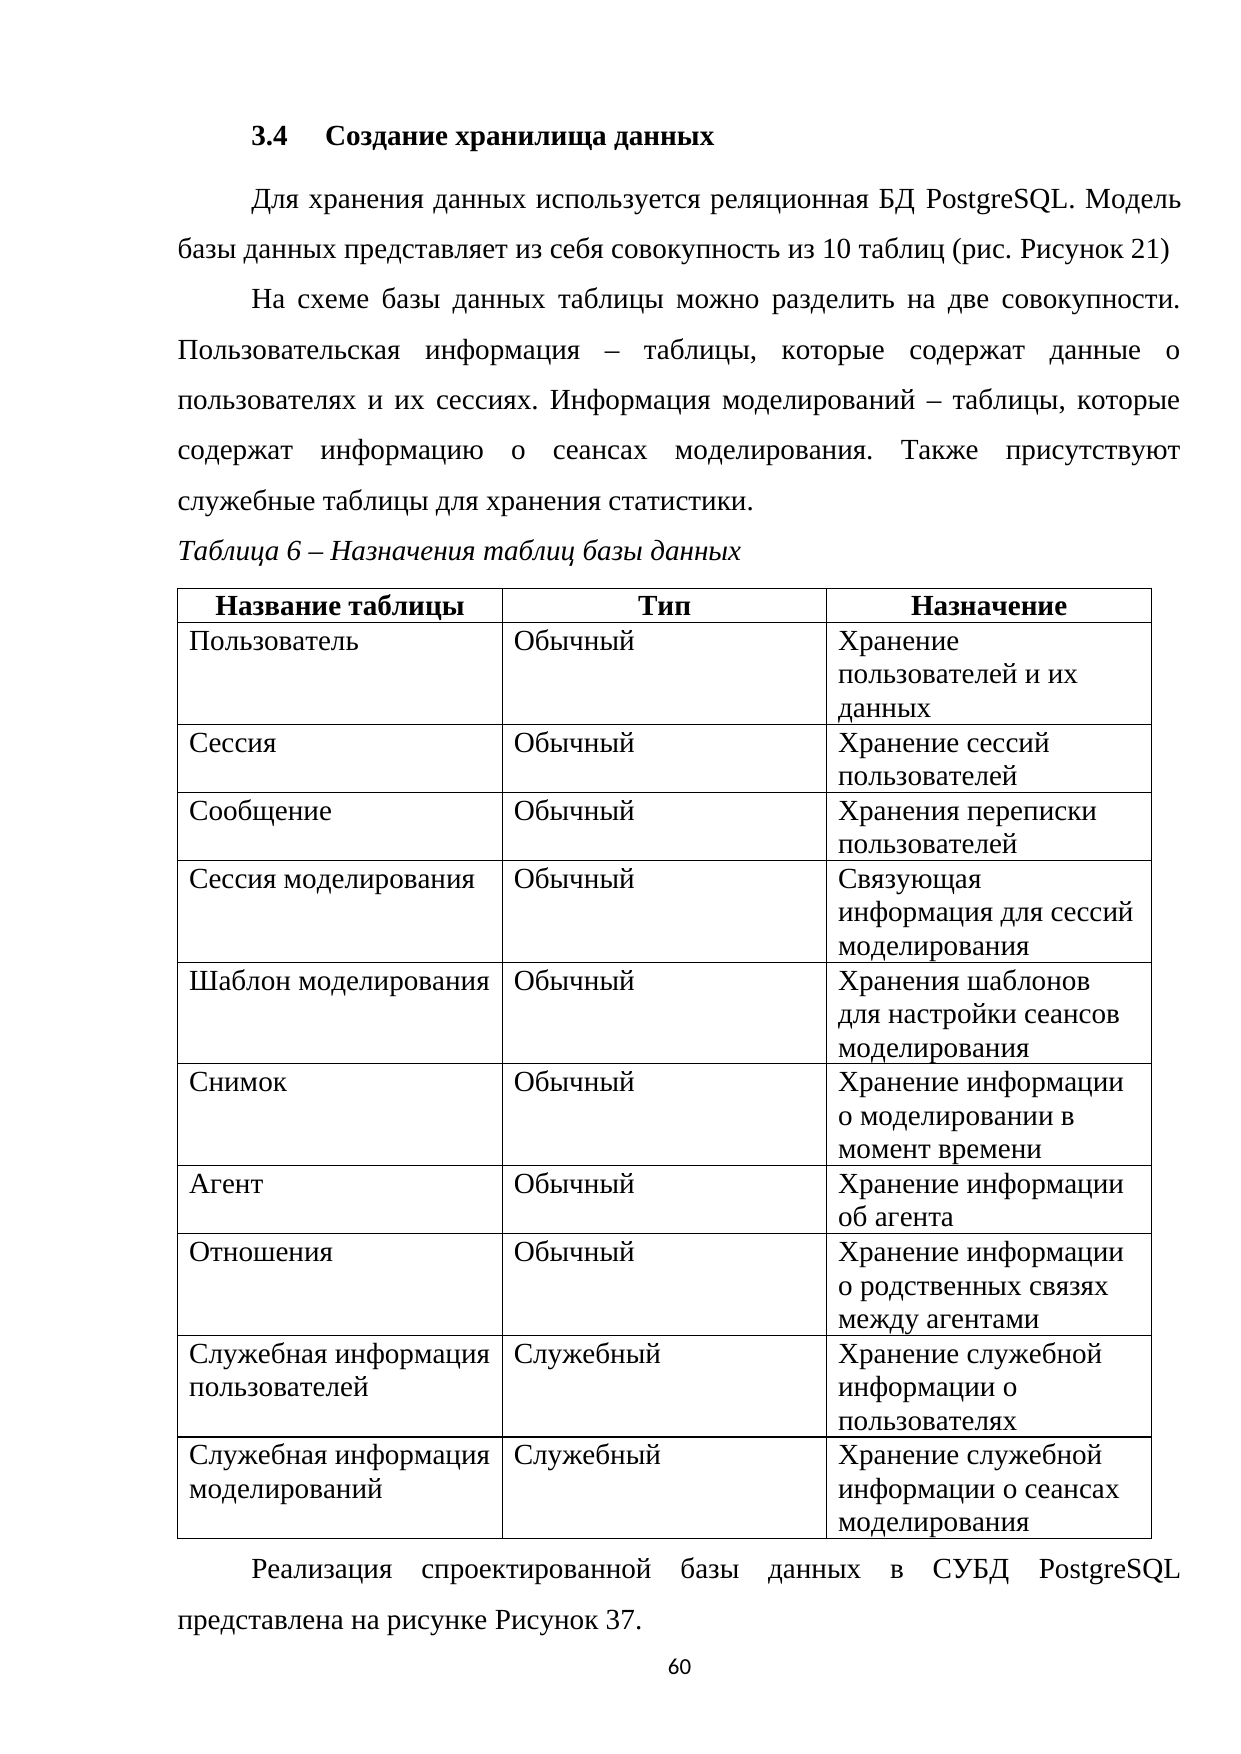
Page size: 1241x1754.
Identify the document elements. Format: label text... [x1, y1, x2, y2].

table_header Тип [503, 589, 826, 622]
table_cell Снимок [178, 1064, 502, 1165]
table_cell Шаблон моделирования [178, 963, 502, 1063]
table_cell Хранение служебной информации о пользователях [827, 1336, 1151, 1436]
table_cell Хранение информации о моделировании в момент времени [827, 1064, 1151, 1165]
table_cell Служебная информация моделирований [178, 1438, 502, 1538]
text Для хранения данных используется реляционная БД PostgreSQL. Модель базы данных представляет из себя совокупность из 10 таблиц (рис. 21) [177, 181, 1181, 265]
table_cell Отношения [178, 1234, 502, 1335]
table_cell Сообщение [178, 793, 502, 860]
table_cell Хранения переписки пользователей [827, 793, 1151, 860]
table_cell Обычный [503, 1166, 826, 1233]
table_cell Хранение служебной информации о сеансах моделирования [827, 1438, 1151, 1538]
table_cell Пользователь [178, 623, 502, 724]
table_cell Служебный [503, 1438, 826, 1538]
table_header Название таблицы [178, 589, 502, 622]
text Реализация спроектированной базы данных в СУБД PostgreSQL представлена на рисунке 37. [177, 1552, 1181, 1636]
table_cell Обычный [503, 725, 826, 792]
table_cell Хранение пользователей и их данных [827, 623, 1151, 724]
table_cell Сессия [178, 725, 502, 792]
table_cell Обычный [503, 1064, 826, 1165]
table_cell Связующая информация для сессий моделирования [827, 861, 1151, 962]
table_header Назначение [827, 589, 1151, 622]
table_cell Хранение информации об агента [827, 1166, 1151, 1233]
table_cell Обычный [503, 1234, 826, 1335]
text Таблица 6 – Назначения таблиц базы данных [177, 533, 1181, 567]
table_cell Служебная информация пользователей [178, 1336, 502, 1436]
table_cell Сессия моделирования [178, 861, 502, 962]
subtitle Создание хранилища данных [177, 118, 1181, 152]
table_cell Обычный [503, 623, 826, 724]
text На схеме базы данных таблицы можно разделить на две совокупности. Пользовательская информация – таблицы, которые содержат данные о пользователях и их сессиях. Информация моделирований – таблицы, которые содержат информацию о сеансах моделирования. Также присутствуют служебные таблицы для хранения статистики. [177, 282, 1181, 516]
table_cell Агент [178, 1166, 502, 1233]
table_cell Хранения шаблонов для настройки сеансов моделирования [827, 963, 1151, 1063]
table_cell Обычный [503, 861, 826, 962]
table_cell Обычный [503, 963, 826, 1063]
table_cell Обычный [503, 793, 826, 860]
table_cell Служебный [503, 1336, 826, 1436]
table_cell Хранение информации о родственных связях между агентами [827, 1234, 1151, 1335]
table_cell Хранение сессий пользователей [827, 725, 1151, 792]
